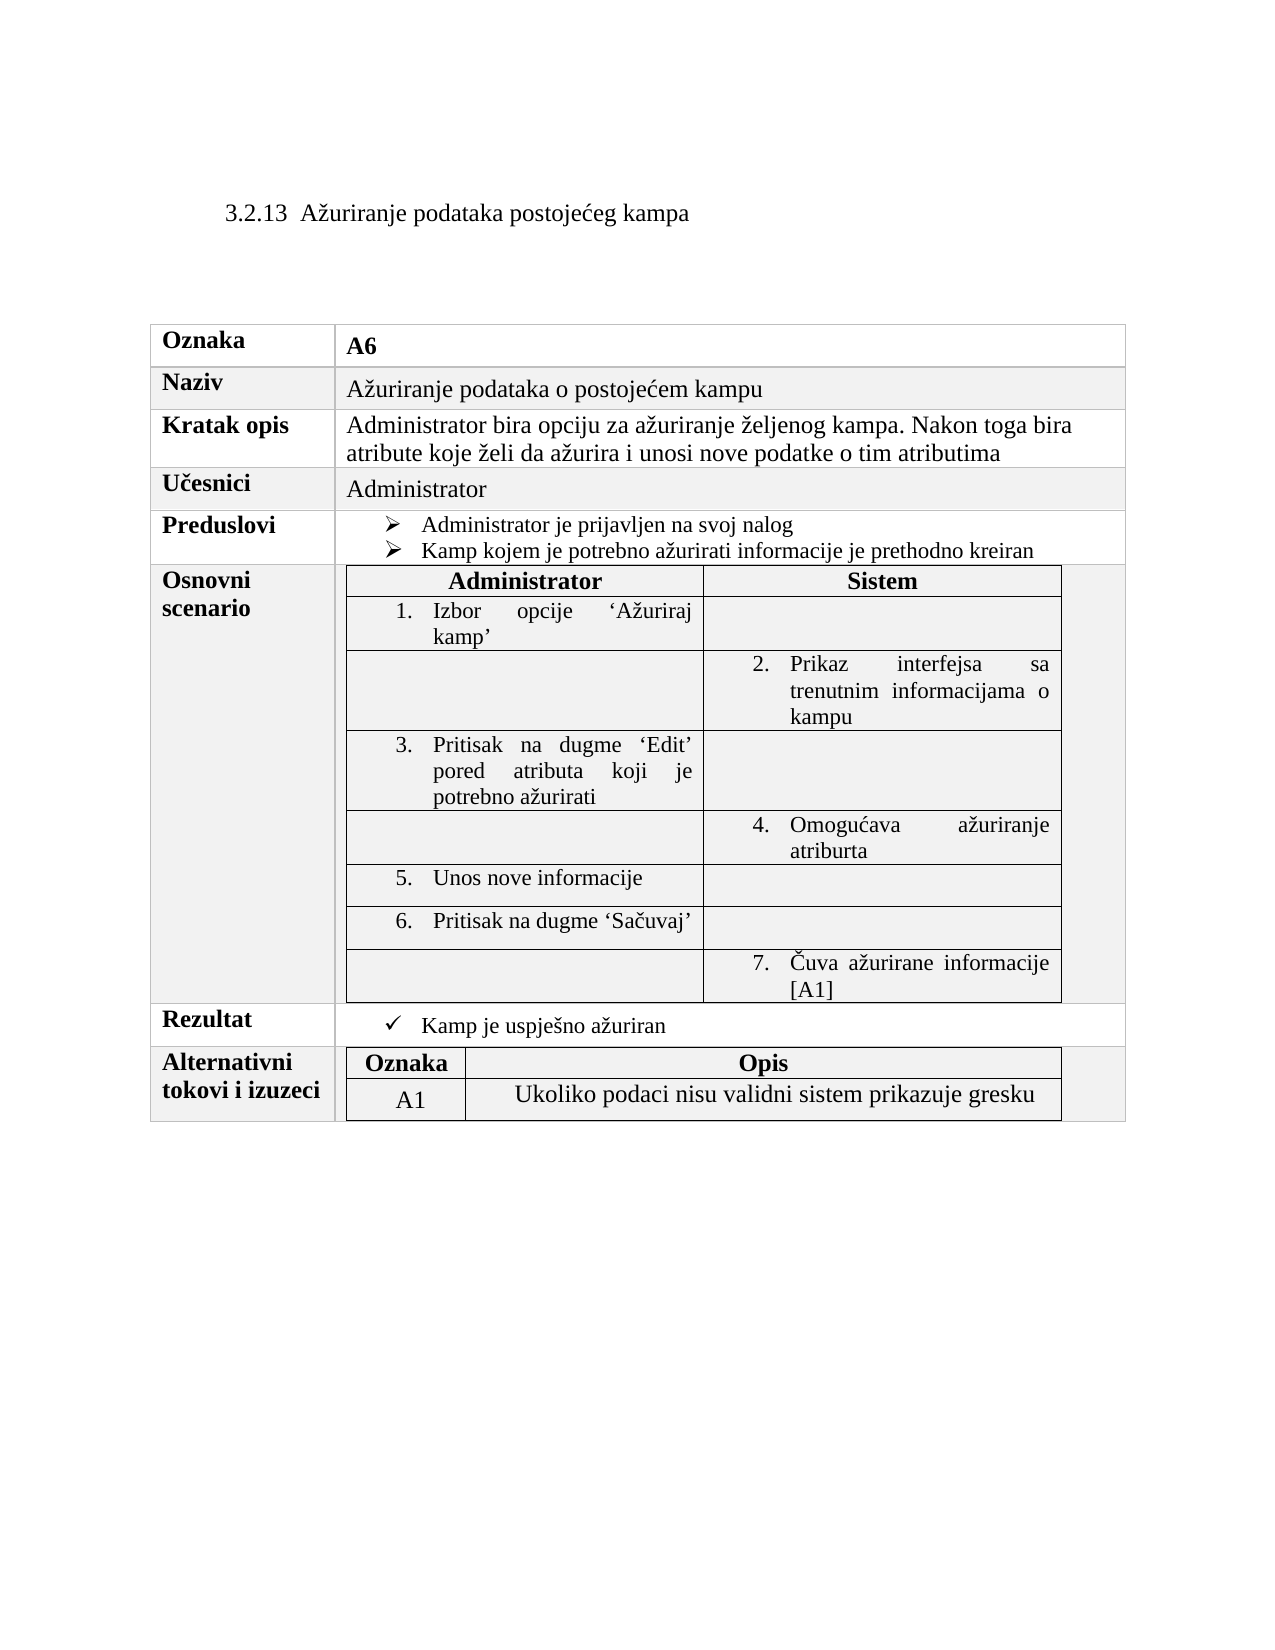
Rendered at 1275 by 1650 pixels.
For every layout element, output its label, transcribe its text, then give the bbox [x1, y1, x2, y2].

table_cell Administrator [336, 468, 1125, 509]
table_cell [347, 950, 703, 1002]
table_cell [1062, 565, 1125, 1003]
table_cell [347, 811, 703, 864]
table_cell [347, 597, 703, 650]
table_cell [466, 1048, 1061, 1078]
table_cell [347, 1048, 465, 1078]
table_cell Osnovni scenario [151, 565, 334, 1003]
table_cell Administrator je prijavljen na svoj nalog Kamp kojem je potrebno ažurirati informacije je prethodno kreiran [336, 511, 1125, 564]
table_cell [704, 597, 1061, 650]
table_cell Učesnici [151, 468, 334, 509]
table_cell [336, 1047, 346, 1121]
table_cell Kamp je uspješno ažuriran [336, 1004, 1125, 1046]
list Ažuriranje podataka postojećeg kampa [225, 198, 1125, 226]
table_cell [704, 950, 1061, 1002]
table_cell Preduslovi [151, 511, 334, 564]
table_cell [704, 811, 1061, 864]
table_cell [347, 731, 703, 810]
table_cell [704, 731, 1061, 810]
table_cell Rezultat [151, 1004, 334, 1046]
table_cell [347, 566, 703, 596]
table_cell Alternativni tokovi i izuzeci [151, 1047, 334, 1121]
table_header A6 [336, 325, 1125, 366]
table_cell [704, 651, 1061, 730]
table_cell Ažuriranje podataka o postojećem kampu [336, 368, 1125, 409]
table_cell [466, 1079, 1061, 1120]
table_cell [704, 566, 1061, 596]
table_cell Kratak opis [151, 410, 334, 467]
table_header Oznaka [151, 325, 334, 366]
table_cell [704, 907, 1061, 949]
table_cell [347, 651, 703, 730]
table_cell [704, 865, 1061, 906]
table_cell Administrator bira opciju za ažuriranje željenog kampa. Nakon toga bira atribute koje želi da ažurira i unosi nove podatke o tim atributima [336, 410, 1125, 467]
table_cell [347, 907, 703, 949]
table_cell [347, 1079, 465, 1120]
table_cell [336, 565, 346, 1003]
table_cell [347, 865, 703, 906]
table_cell Naziv [151, 368, 334, 409]
table_cell [1062, 1047, 1125, 1121]
